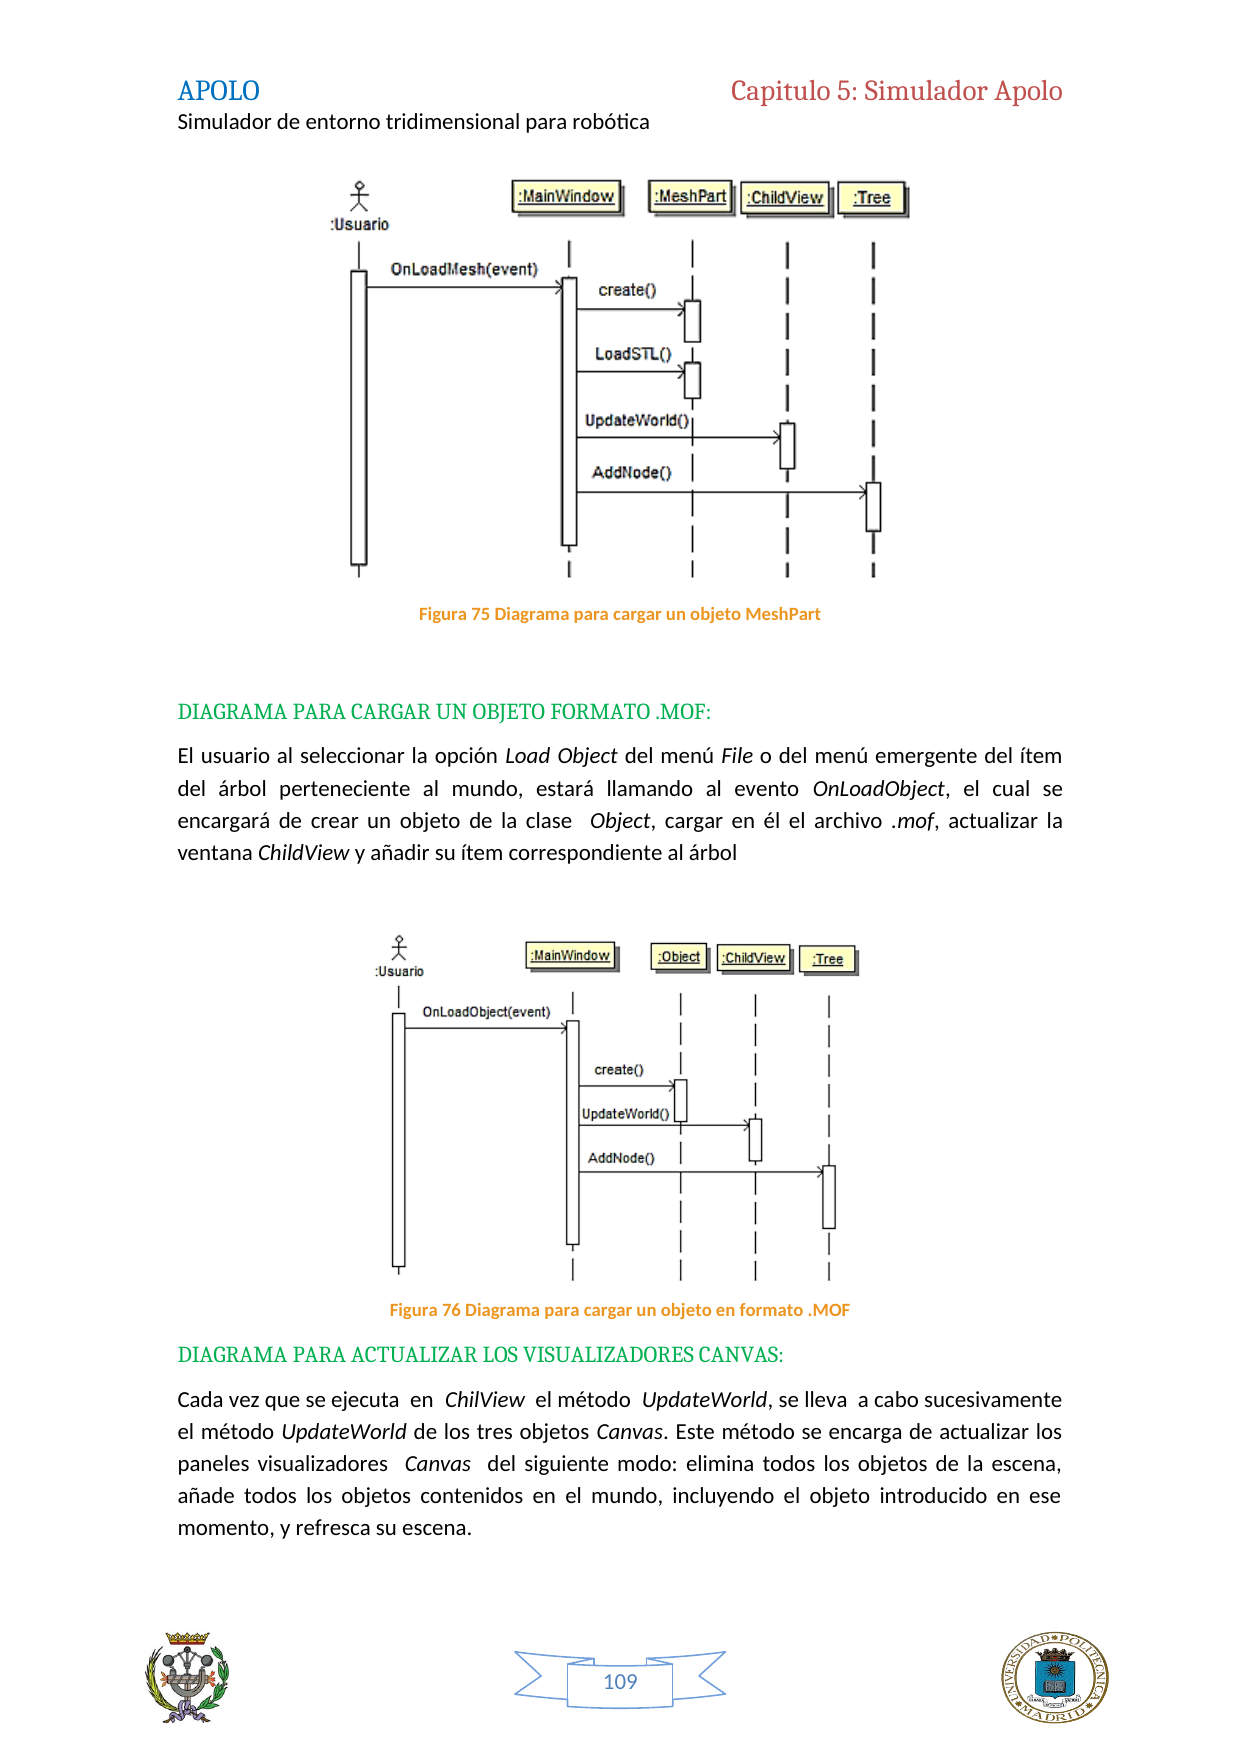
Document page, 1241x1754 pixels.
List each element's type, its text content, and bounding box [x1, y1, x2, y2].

text Figura 76 Diagrama para cargar un objeto en formato .MOF [177, 1298, 1063, 1321]
picture [370, 927, 869, 1282]
text Figura 75 Diagrama para cargar un objeto MeshPart [177, 602, 1063, 625]
picture [145, 1631, 229, 1724]
text Cada vez que se ejecuta en ChilView el método UpdateWorld, se lleva a cabo sucesivamente el método UpdateWorld de los tres objetos Canvas. Este método se encarga de actualizar los paneles visualizadores Canvas del siguiente modo: elimina todos los objetos de la escena, añade todos los objetos contenidos en el mundo, incluyendo el objeto introducido en ese momento, y refresca su escena. [177, 1385, 1063, 1542]
subtitle DIAGRAMA PARA ACTUALIZAR LOS VISUALIZADORES CANVAS: [177, 1342, 1063, 1368]
subtitle DIAGRAMA PARA CARGAR UN OBJETO FORMATO .MOF: [177, 699, 1063, 725]
picture [1000, 1631, 1110, 1724]
picture [324, 163, 916, 584]
text El usuario al seleccionar la opción Load Object del menú File o del menú emergente del ítem del árbol perteneciente al mundo, estará llamando al evento OnLoadObject, el cual se encargará de crear un objeto de la clase Object, cargar en él el archivo .mof, actualizar la ventana ChildView y añadir su ítem correspondiente al árbol [177, 742, 1063, 866]
